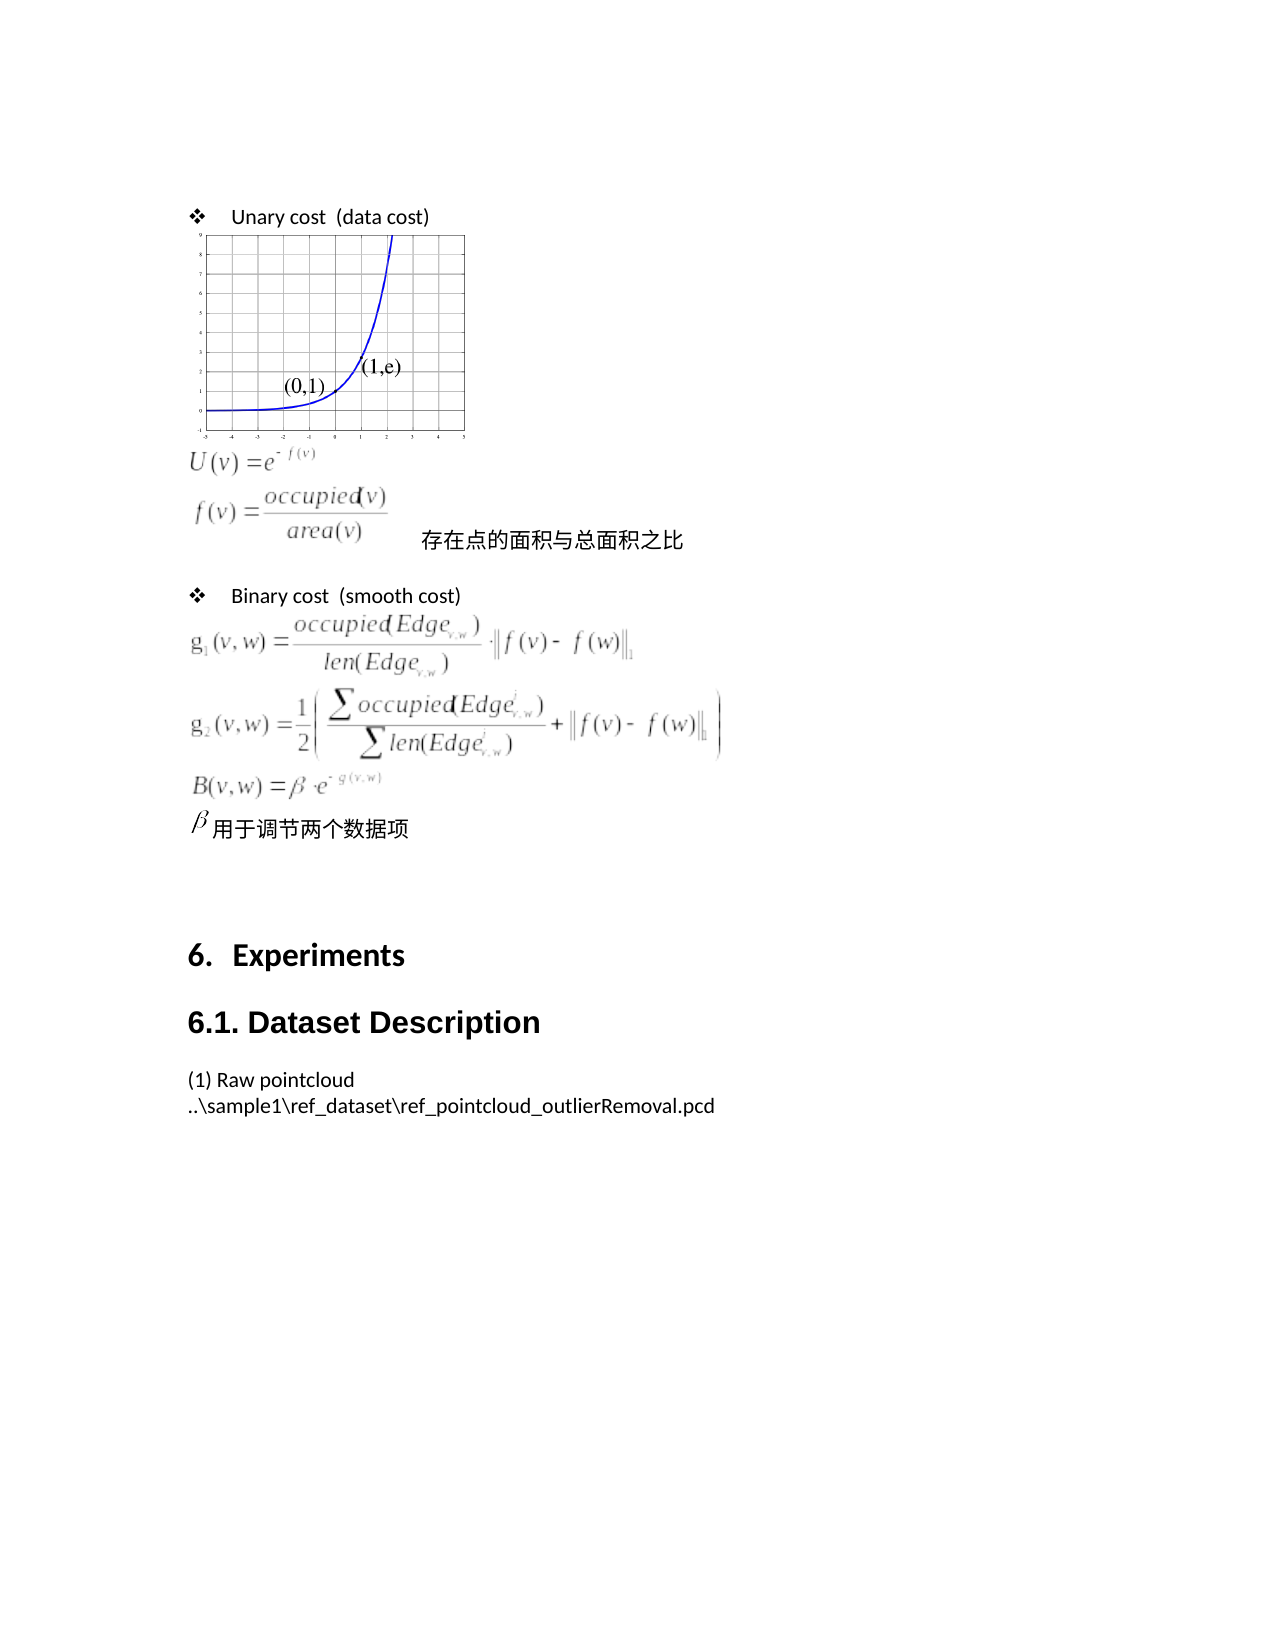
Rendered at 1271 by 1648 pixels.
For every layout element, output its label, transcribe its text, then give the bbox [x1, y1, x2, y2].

list 用于调节两个数据项 [187, 804, 1083, 844]
text ..\sample1\ref_dataset\ref_pointcloud_outlierRemoval.pcd [187, 1094, 1083, 1120]
subtitle Experiments [187, 934, 1083, 975]
list 存在点的面积与总面积之比 [187, 480, 1083, 555]
text (1) Raw pointcloud [187, 1067, 1083, 1094]
subtitle Dataset Description [187, 1005, 1083, 1041]
list Binary cost (smooth cost) [187, 582, 1083, 608]
picture [187, 230, 472, 443]
list Unary cost (data cost) [187, 203, 1083, 230]
